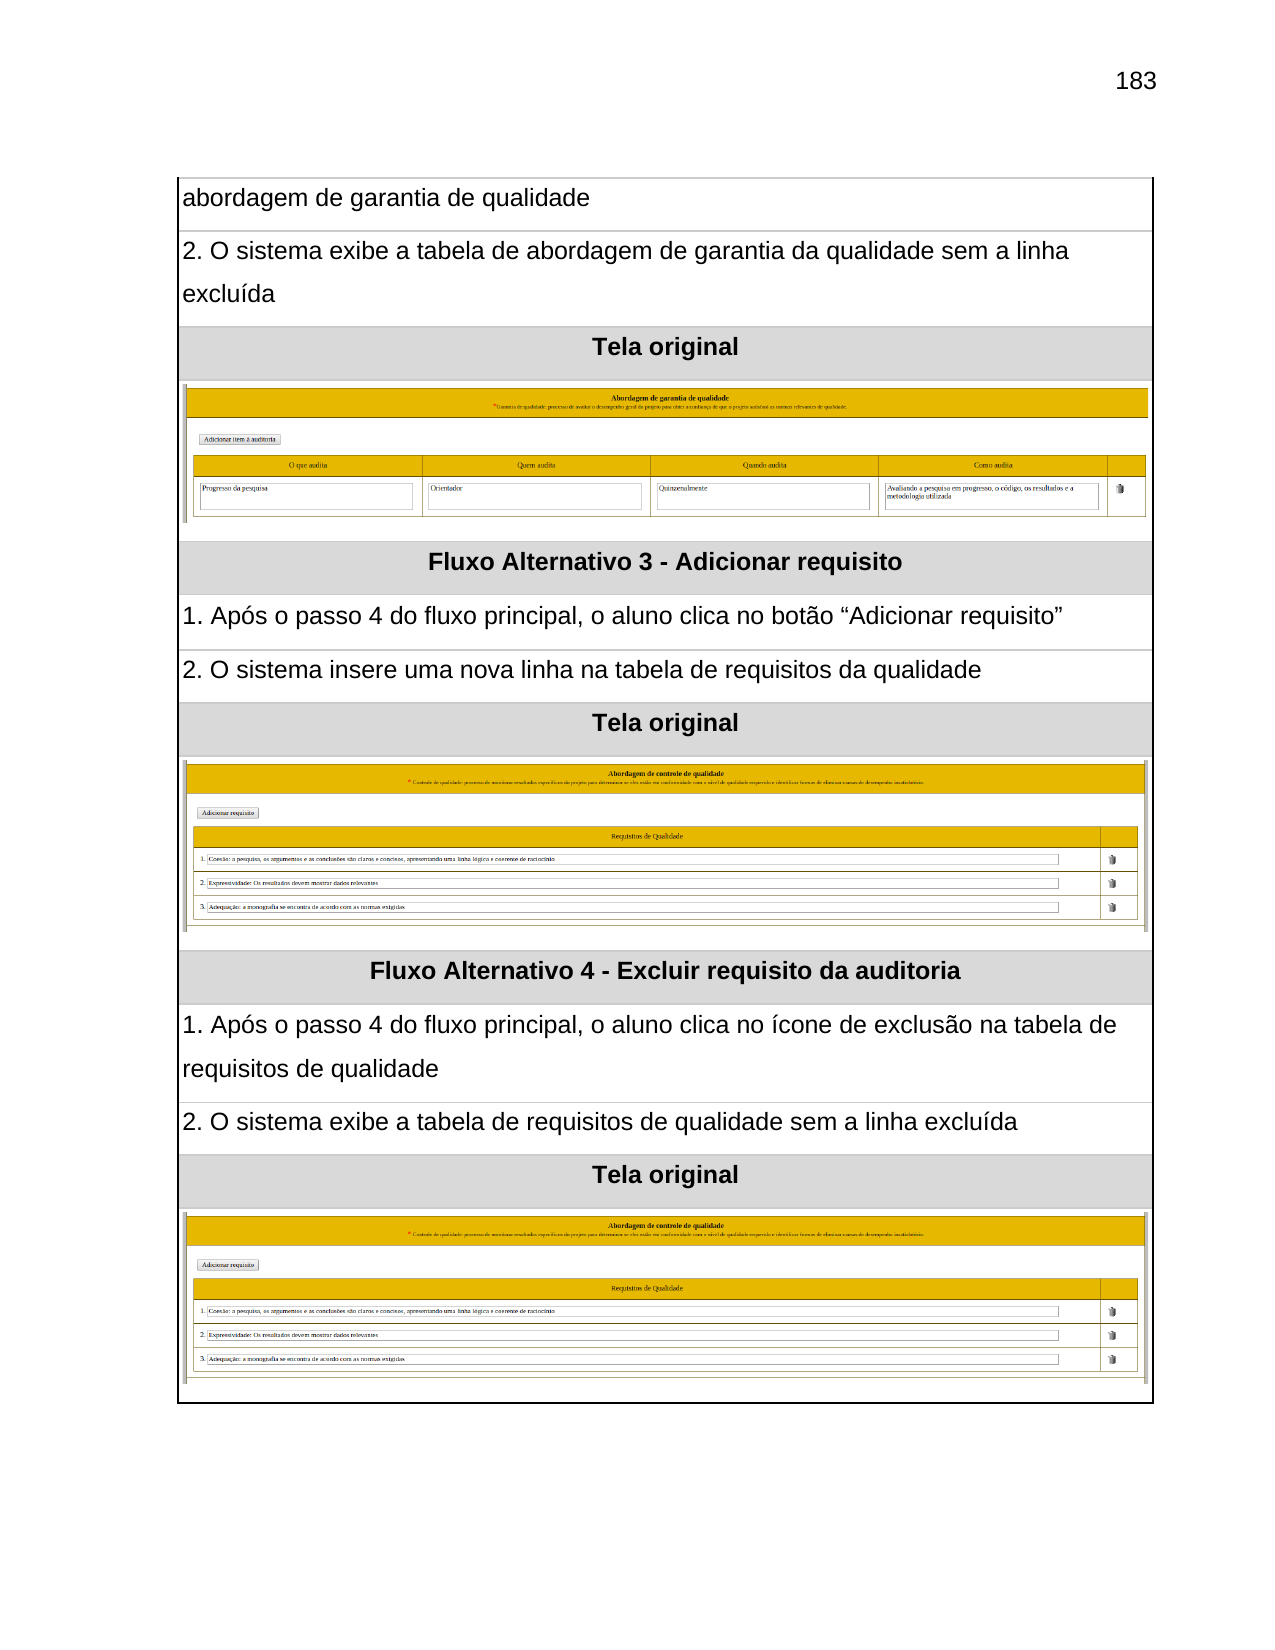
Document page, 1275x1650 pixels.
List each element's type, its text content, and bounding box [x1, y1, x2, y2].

table_cell 1. Após o passo 4 do fluxo principal, o aluno clica no ícone de exclusão na tabela de requisitos de qualidade [179, 1005, 1152, 1101]
picture [182, 1212, 1149, 1384]
picture [182, 760, 1149, 932]
table_cell [179, 381, 1152, 541]
table_cell [179, 757, 1152, 950]
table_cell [179, 179, 1152, 230]
table_cell 2. O sistema exibe a tabela de abordagem de garantia da qualidade sem a linha excluída [179, 232, 1152, 326]
table_cell 2. O sistema insere uma nova linha na tabela de requisitos da qualidade [179, 651, 1152, 702]
table_cell Fluxo Alternativo 4 - Excluir requisito da auditoria [179, 952, 1152, 1003]
table_cell [179, 1209, 1152, 1402]
table_cell Tela original [179, 328, 1152, 379]
table_cell 1. Após o passo 4 do fluxo principal, o aluno clica no botão “Adicionar requisito” [179, 595, 1152, 649]
table_cell 2. O sistema exibe a tabela de requisitos de qualidade sem a linha excluída [179, 1103, 1152, 1154]
table_cell Fluxo Alternativo 3 - Adicionar requisito [179, 542, 1152, 594]
picture [182, 384, 1149, 523]
table_cell Tela original [179, 704, 1152, 755]
table_cell Tela original [179, 1156, 1152, 1207]
